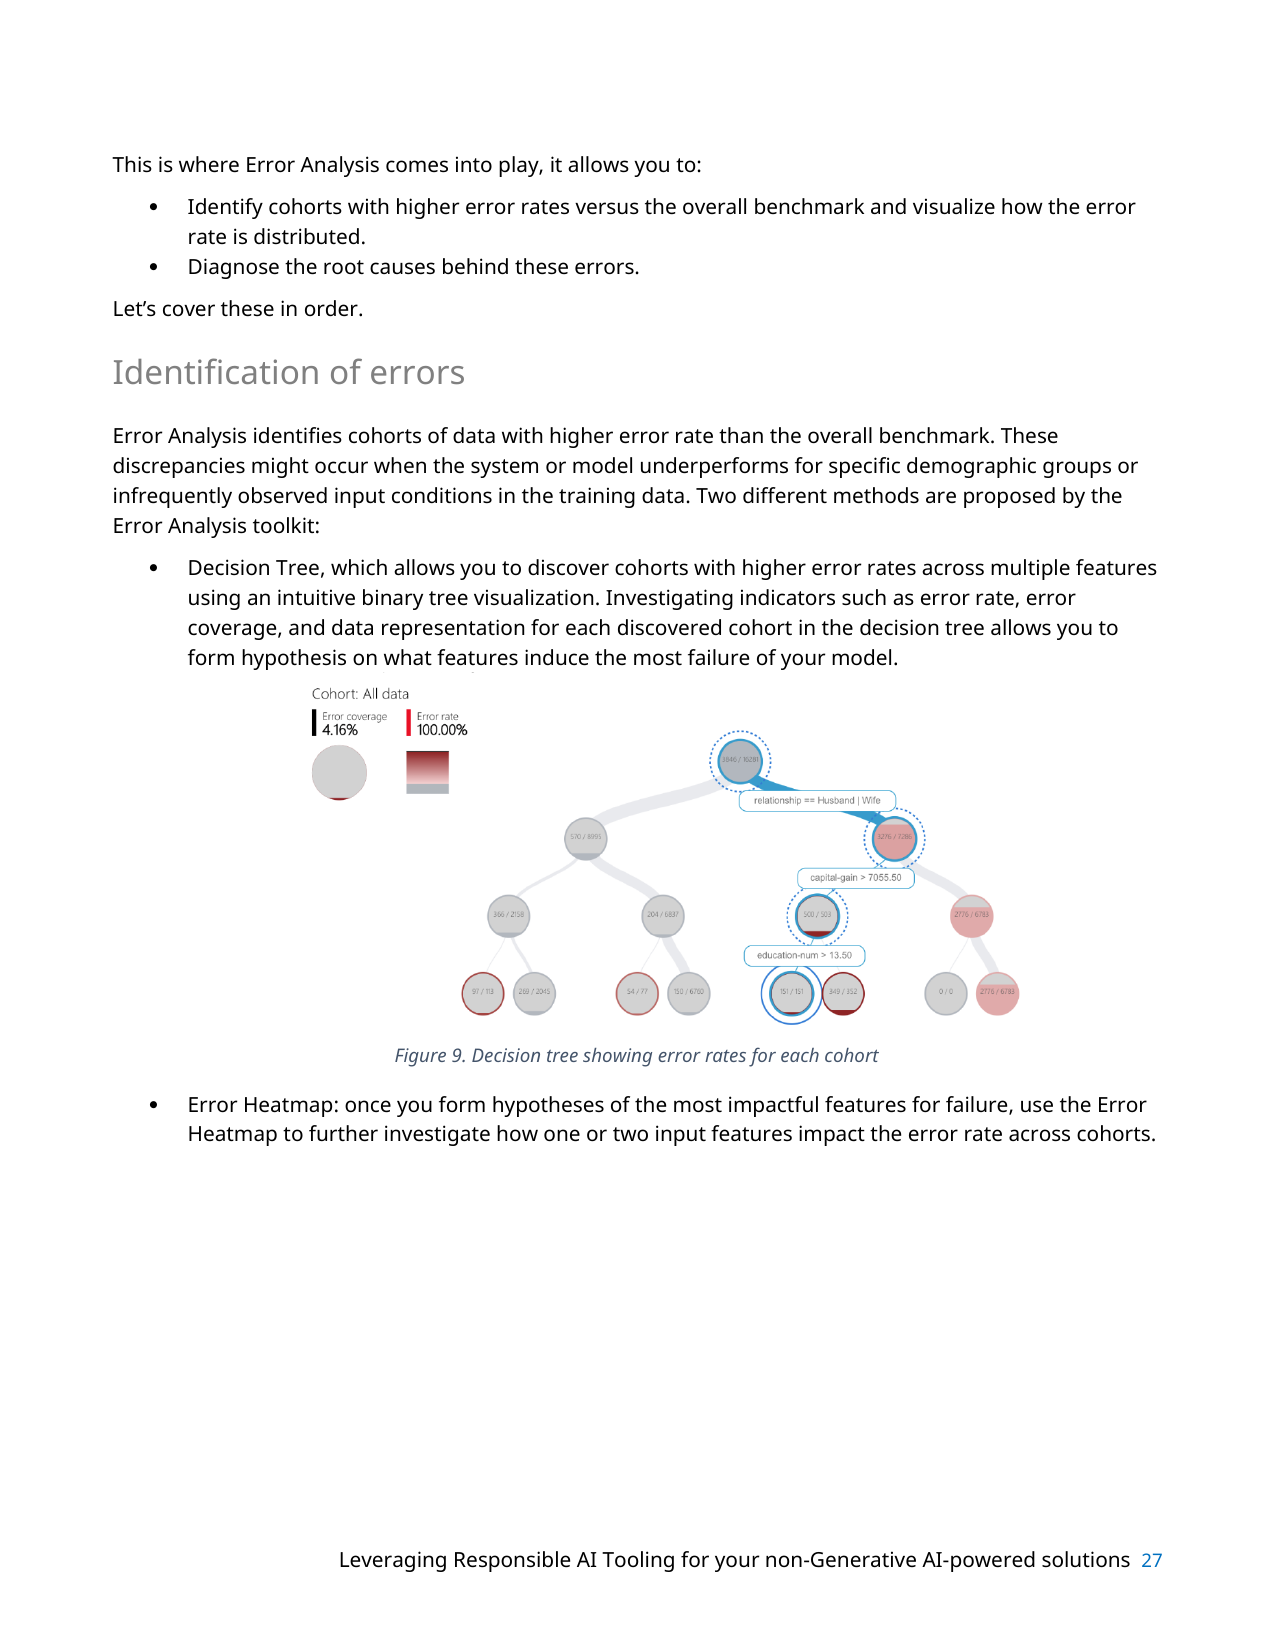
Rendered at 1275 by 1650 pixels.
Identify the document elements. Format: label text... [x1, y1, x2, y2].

text This is where Error Analysis comes into play, it allows you to: [112, 150, 1162, 178]
list Decision Tree, which allows you to discover cohorts with higher error rates across multiple features using an intuitive binary tree visualization. Investigating indicators such as error rate, error coverage, and data representation for each discovered cohort in the decision tree allows you to form hypothesis on what features induce the most failure of your model. [150, 553, 1162, 671]
text Let’s cover these in order. [112, 294, 1162, 323]
text Error Analysis identifies cohorts of data with higher error rate than the overall benchmark. These discrepancies might occur when the system or model underperforms for specific demographic groups or infrequently observed input conditions in the training data. Two different methods are proposed by the Error Analysis toolkit: [112, 422, 1162, 539]
list Error Heatmap: once you form hypotheses of the most impactful features for failure, use the Error Heatmap to further investigate how one or two input features impact the error rate across cohorts. [150, 1090, 1162, 1148]
list Diagnose the root causes behind these errors. [150, 252, 1162, 280]
list Identify cohorts with higher error rates versus the overall benchmark and visualize how the error rate is distributed. [150, 192, 1162, 251]
subtitle Identification of errors [112, 349, 1162, 394]
picture [303, 672, 1047, 1029]
